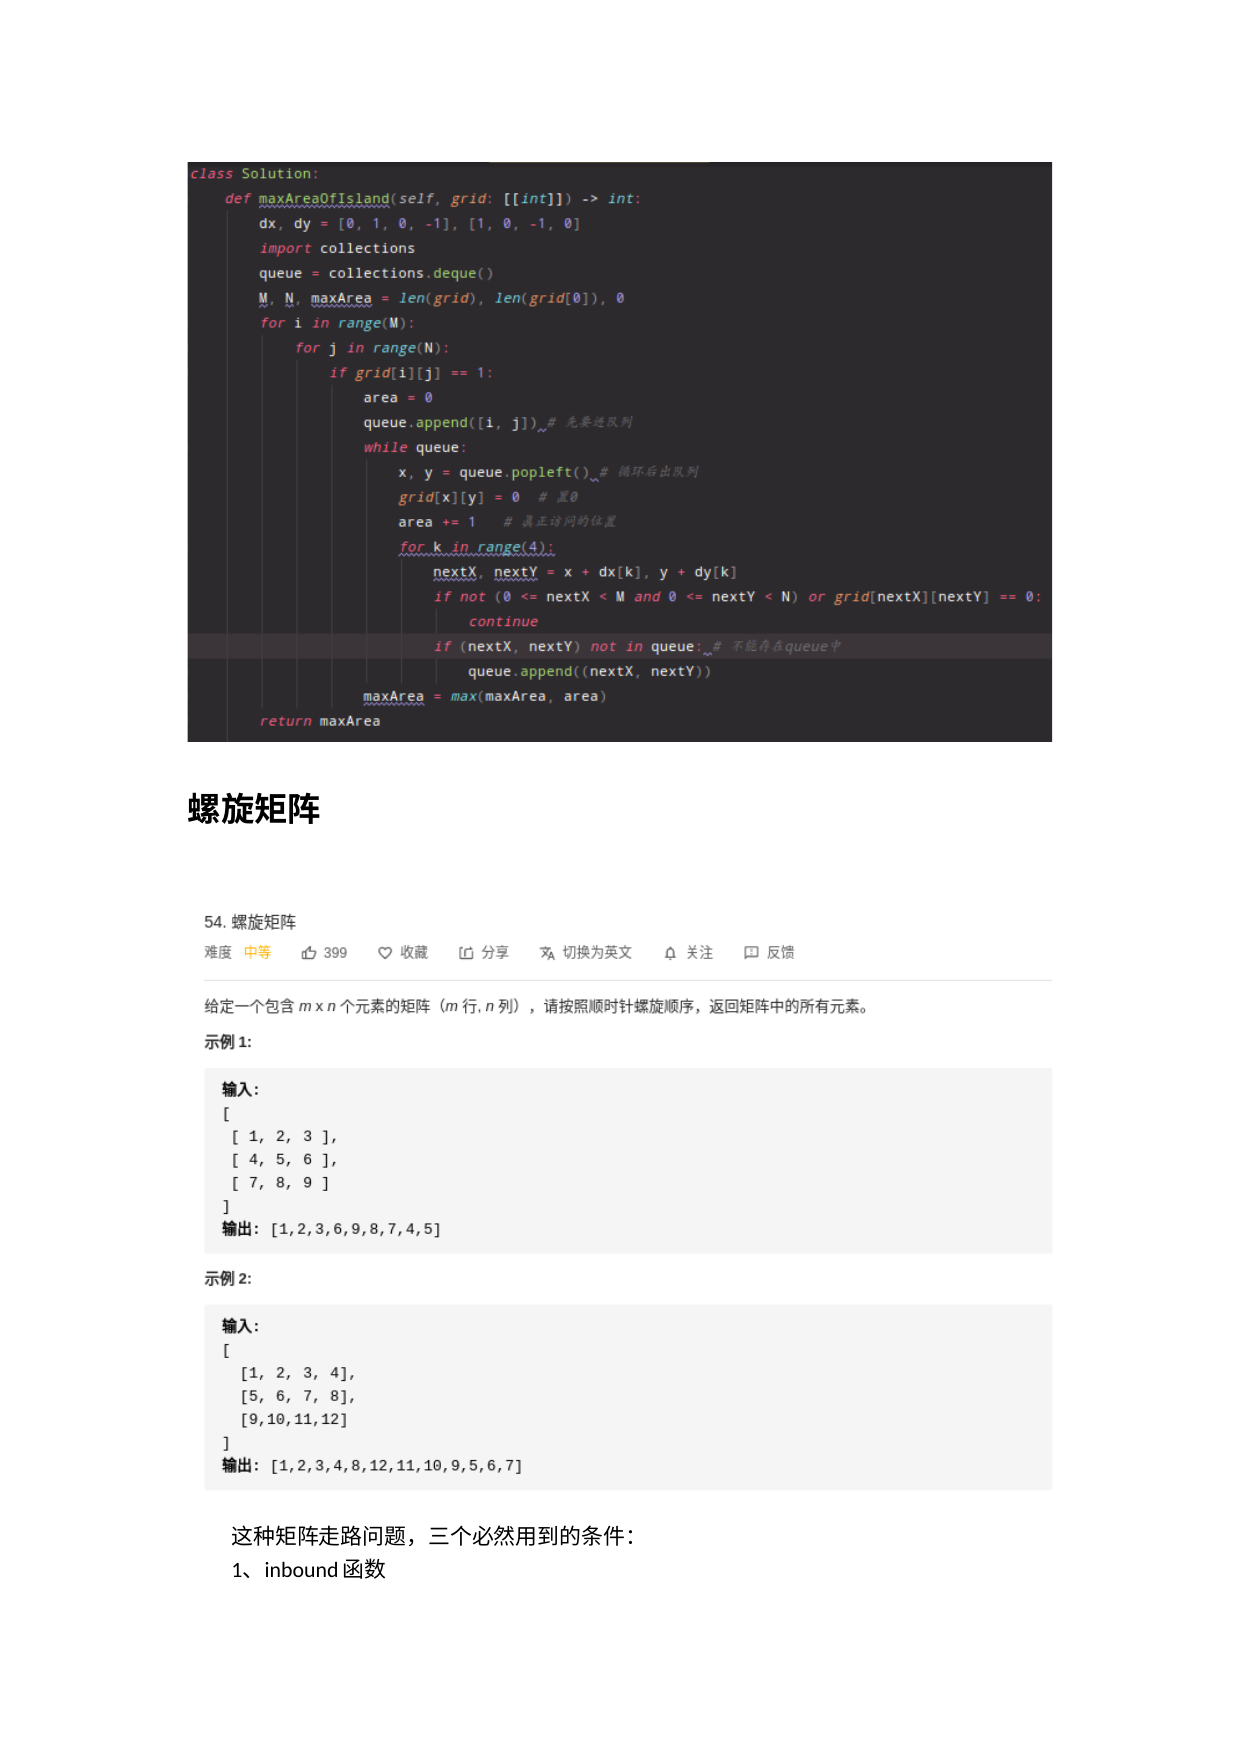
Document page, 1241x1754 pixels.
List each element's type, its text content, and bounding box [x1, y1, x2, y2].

subtitle 螺旋矩阵 [187, 774, 1053, 839]
text 这种矩阵走路问题，三个必然用到的条件： [187, 1519, 1053, 1551]
picture [187, 901, 1053, 1496]
picture [187, 162, 1053, 742]
list inbound函数 [187, 1551, 1053, 1584]
